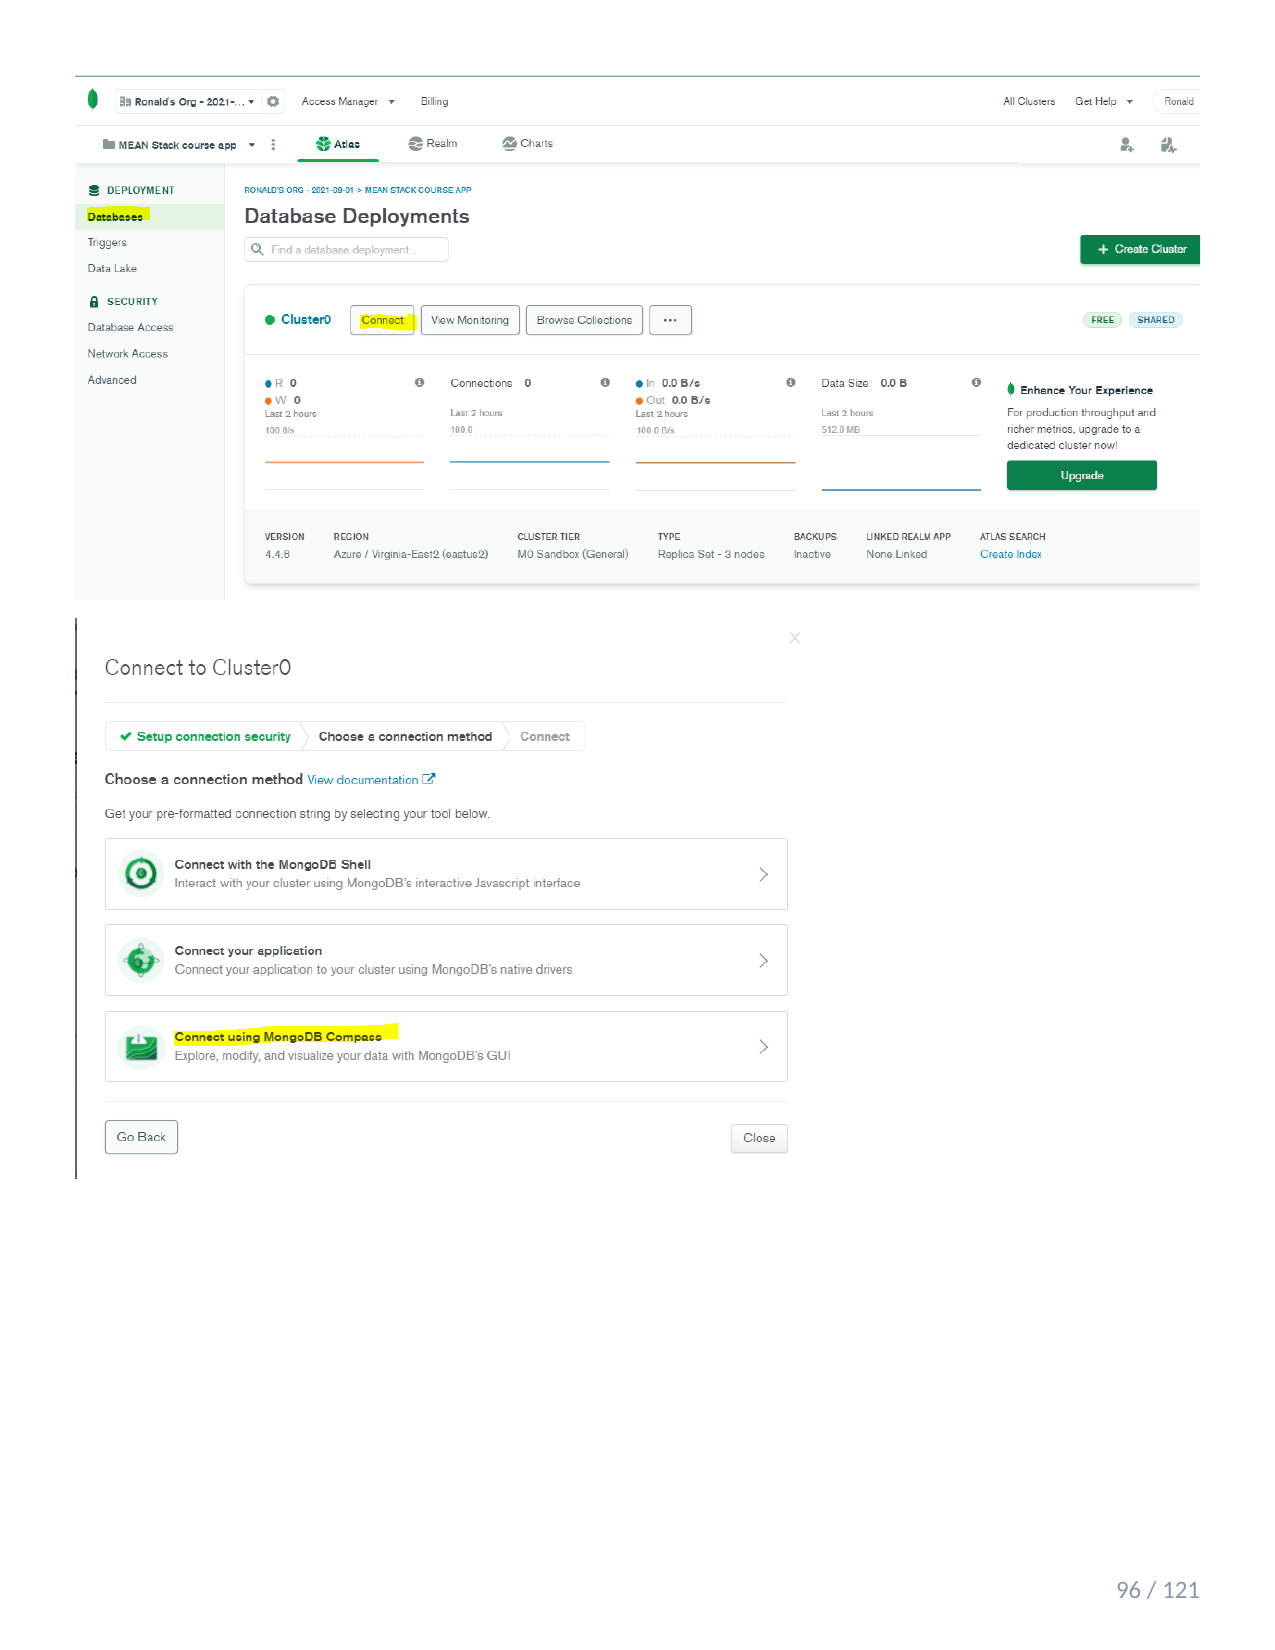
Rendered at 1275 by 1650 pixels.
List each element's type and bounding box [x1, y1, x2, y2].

picture [75, 618, 808, 1179]
picture [75, 75, 1200, 600]
